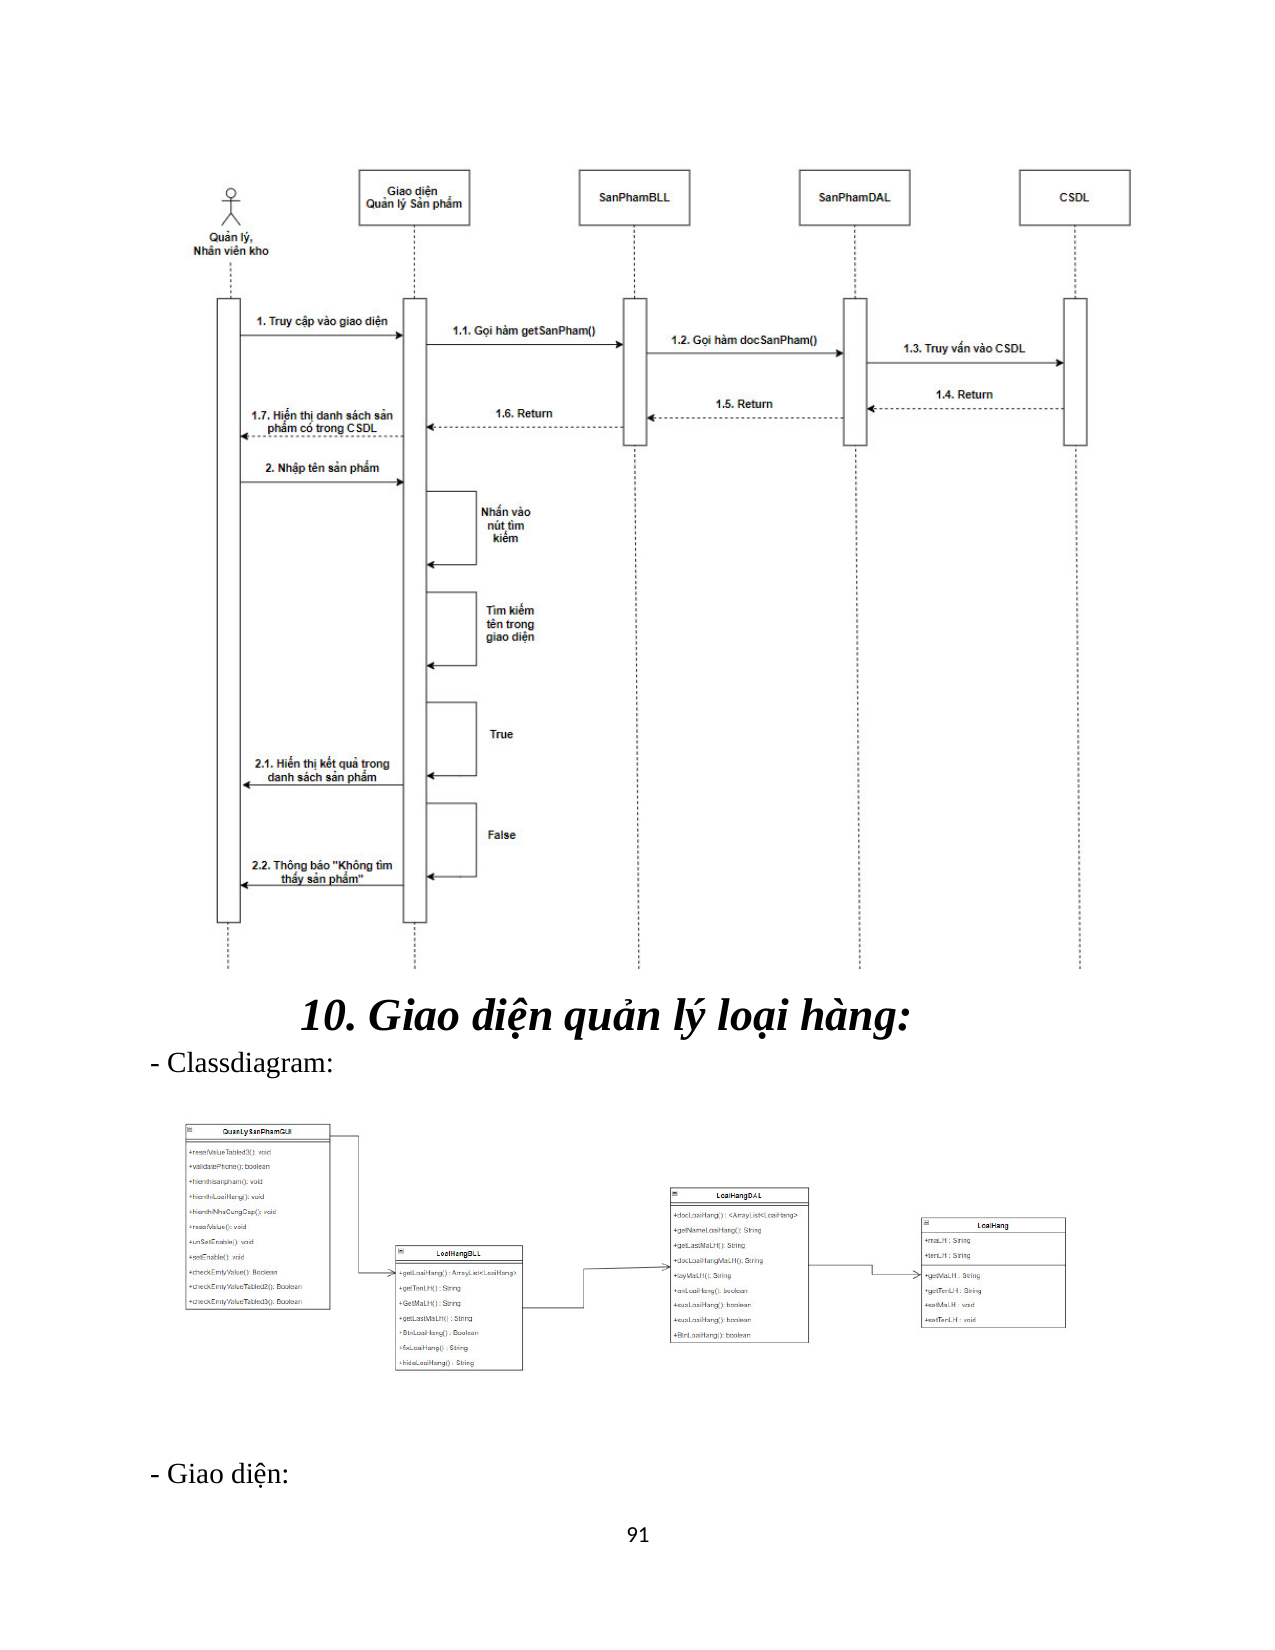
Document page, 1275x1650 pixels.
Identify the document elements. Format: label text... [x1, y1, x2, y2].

subtitle 10. Giao diện quản lý loại hàng: [225, 988, 1125, 1041]
picture [179, 150, 1155, 969]
text - Classdiagram: [150, 1045, 1125, 1078]
text - Giao diện: [150, 1456, 1125, 1489]
